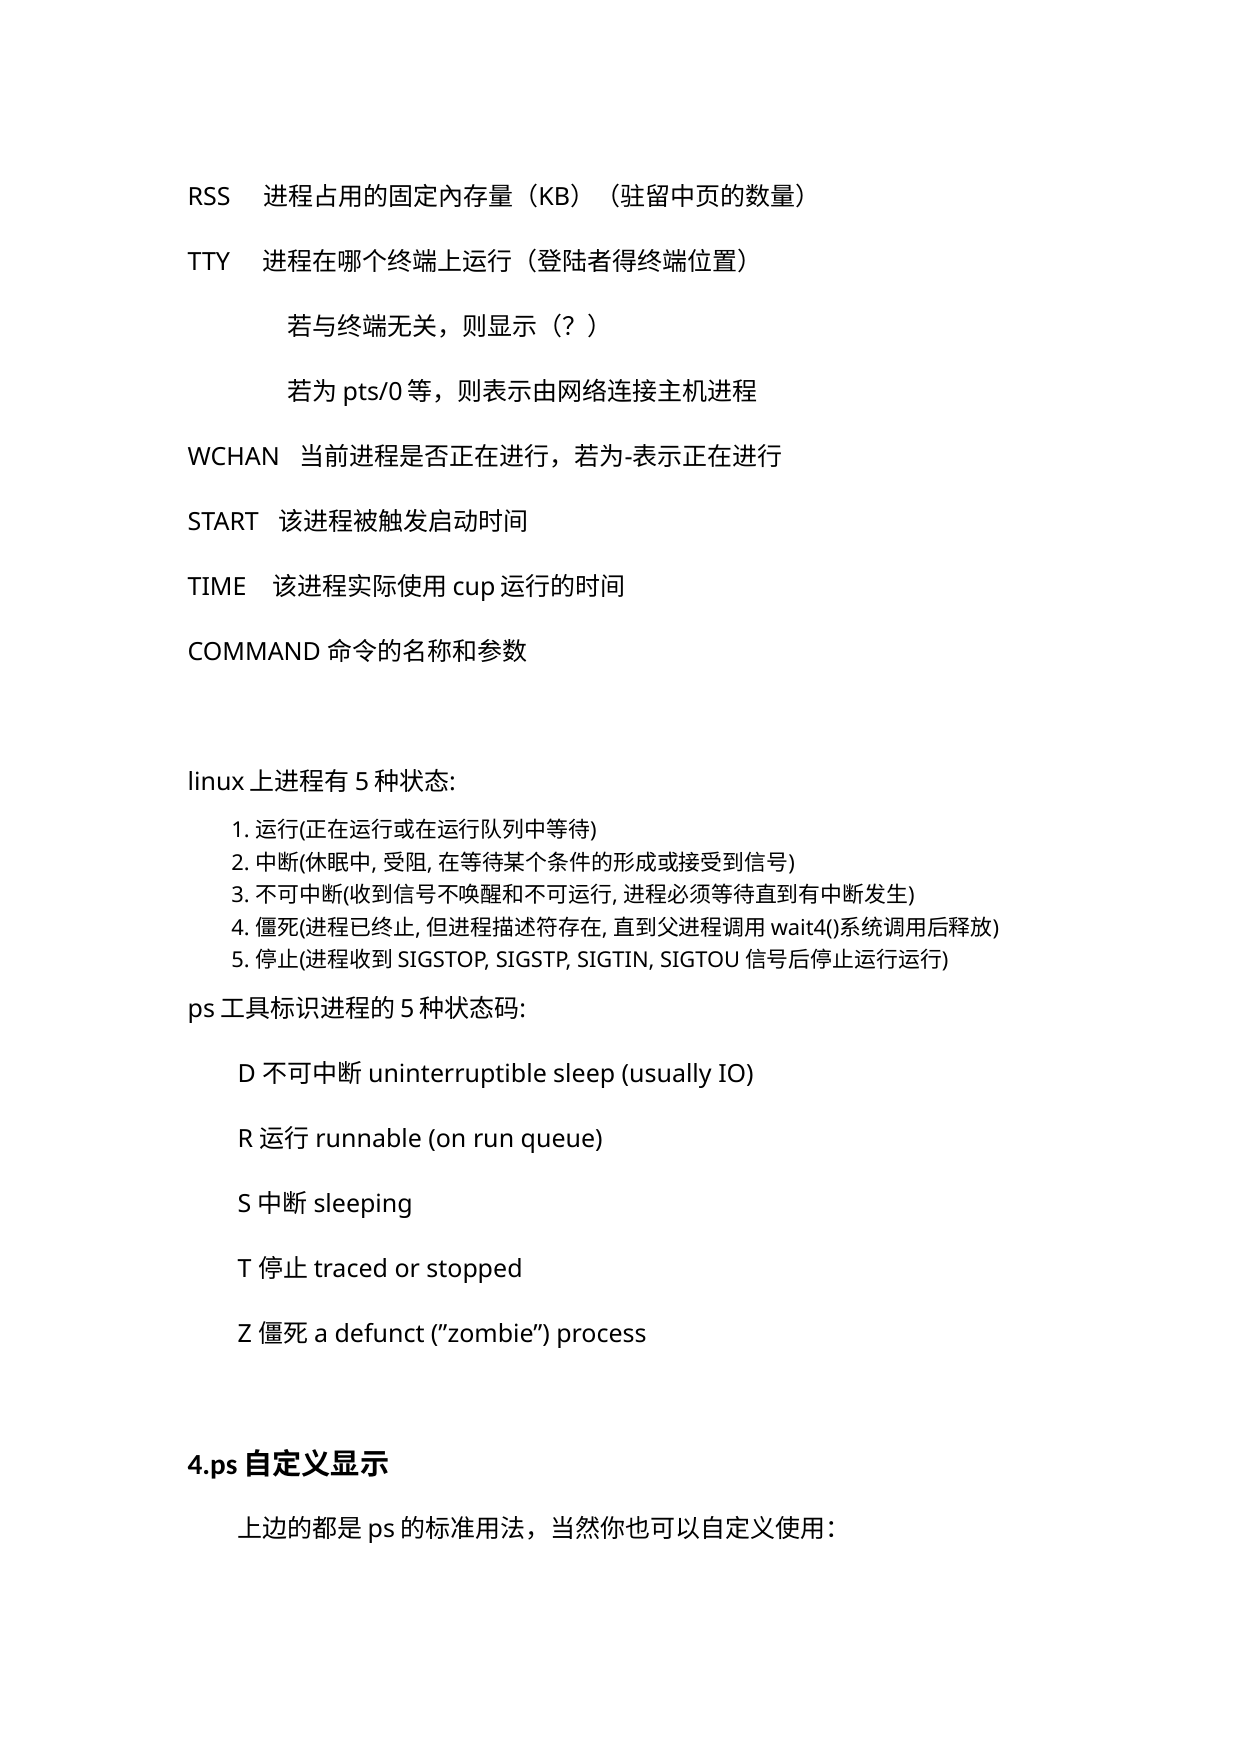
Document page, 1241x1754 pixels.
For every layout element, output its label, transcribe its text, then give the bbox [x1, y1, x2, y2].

text TTY 进程在哪个终端上运行（登陆者得终端位置） [187, 227, 1053, 292]
subtitle 4.ps自定义显示 [187, 1429, 1053, 1494]
text 4. 僵死(进程已终止, 但进程描述符存在, 直到父进程调用wait4()系统调用后释放) [187, 909, 1053, 942]
text START 该进程被触发启动时间 [187, 487, 1053, 552]
text T 停止 traced or stopped [187, 1234, 1053, 1299]
text 1. 运行(正在运行或在运行队列中等待) [187, 812, 1053, 844]
text 2. 中断(休眠中, 受阻, 在等待某个条件的形成或接受到信号) [187, 844, 1053, 877]
text 若为pts/0等，则表示由网络连接主机进程 [187, 357, 1053, 422]
text 上边的都是ps的标准用法，当然你也可以自定义使用： [187, 1494, 1053, 1559]
text linux上进程有5种状态: [187, 747, 1053, 812]
text TIME 该进程实际使用cup运行的时间 [187, 552, 1053, 617]
text COMMAND 命令的名称和参数 [187, 617, 1053, 682]
text 若与终端无关，则显示（？） [187, 292, 1053, 357]
text Z 僵死 a defunct (”zombie”) process [187, 1299, 1053, 1364]
text WCHAN 当前进程是否正在进行，若为-表示正在进行 [187, 422, 1053, 487]
text 5. 停止(进程收到SIGSTOP, SIGSTP, SIGTIN, SIGTOU信号后停止运行运行) [187, 942, 1053, 974]
text 3. 不可中断(收到信号不唤醒和不可运行, 进程必须等待直到有中断发生) [187, 877, 1053, 909]
text ps工具标识进程的5种状态码: [187, 974, 1053, 1039]
text D 不可中断 uninterruptible sleep (usually IO) [187, 1039, 1053, 1104]
text R 运行 runnable (on run queue) [187, 1104, 1053, 1169]
text RSS 进程占用的固定內存量（KB）（驻留中页的数量） [187, 162, 1053, 227]
text S 中断 sleeping [187, 1169, 1053, 1234]
